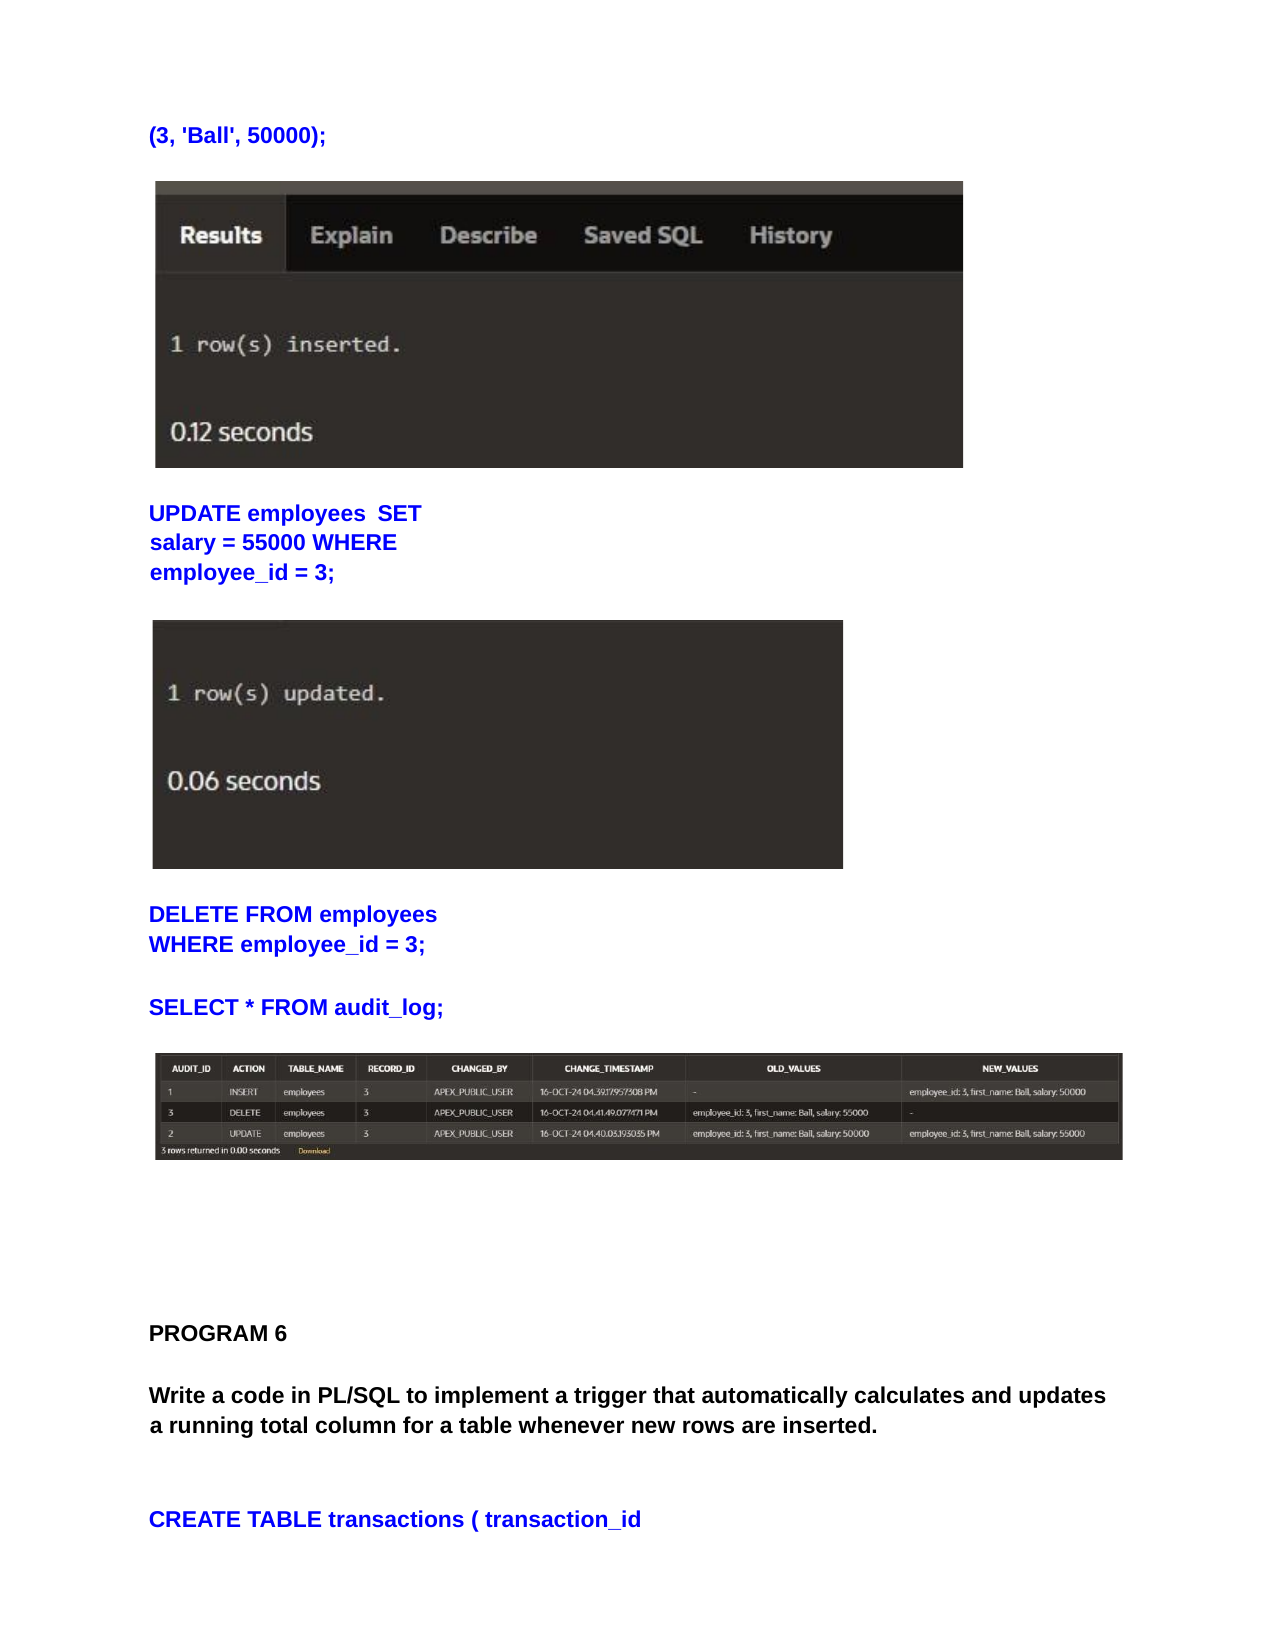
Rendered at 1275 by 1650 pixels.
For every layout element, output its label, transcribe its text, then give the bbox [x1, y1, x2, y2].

text SELECT * FROM audit_log; [148, 994, 1103, 1020]
text Write a code in PL/SQL to implement a trigger that automatically calculates and updates a running total column for a table whenever new rows are inserted. [148, 1382, 1126, 1439]
text (3, 'Ball', 50000); [148, 122, 1103, 148]
text DELETE FROM employees [148, 901, 1103, 927]
picture [155, 1053, 1123, 1160]
picture [152, 620, 844, 869]
text CREATE TABLE transactions ( transaction_id [148, 1506, 1103, 1532]
text UPDATE employees SET salary = 55000 WHERE employee_id = 3; [148, 500, 447, 586]
picture [155, 181, 964, 468]
text WHERE employee_id = 3; [148, 931, 1103, 957]
text PROGRAM 6 [148, 1320, 1126, 1347]
